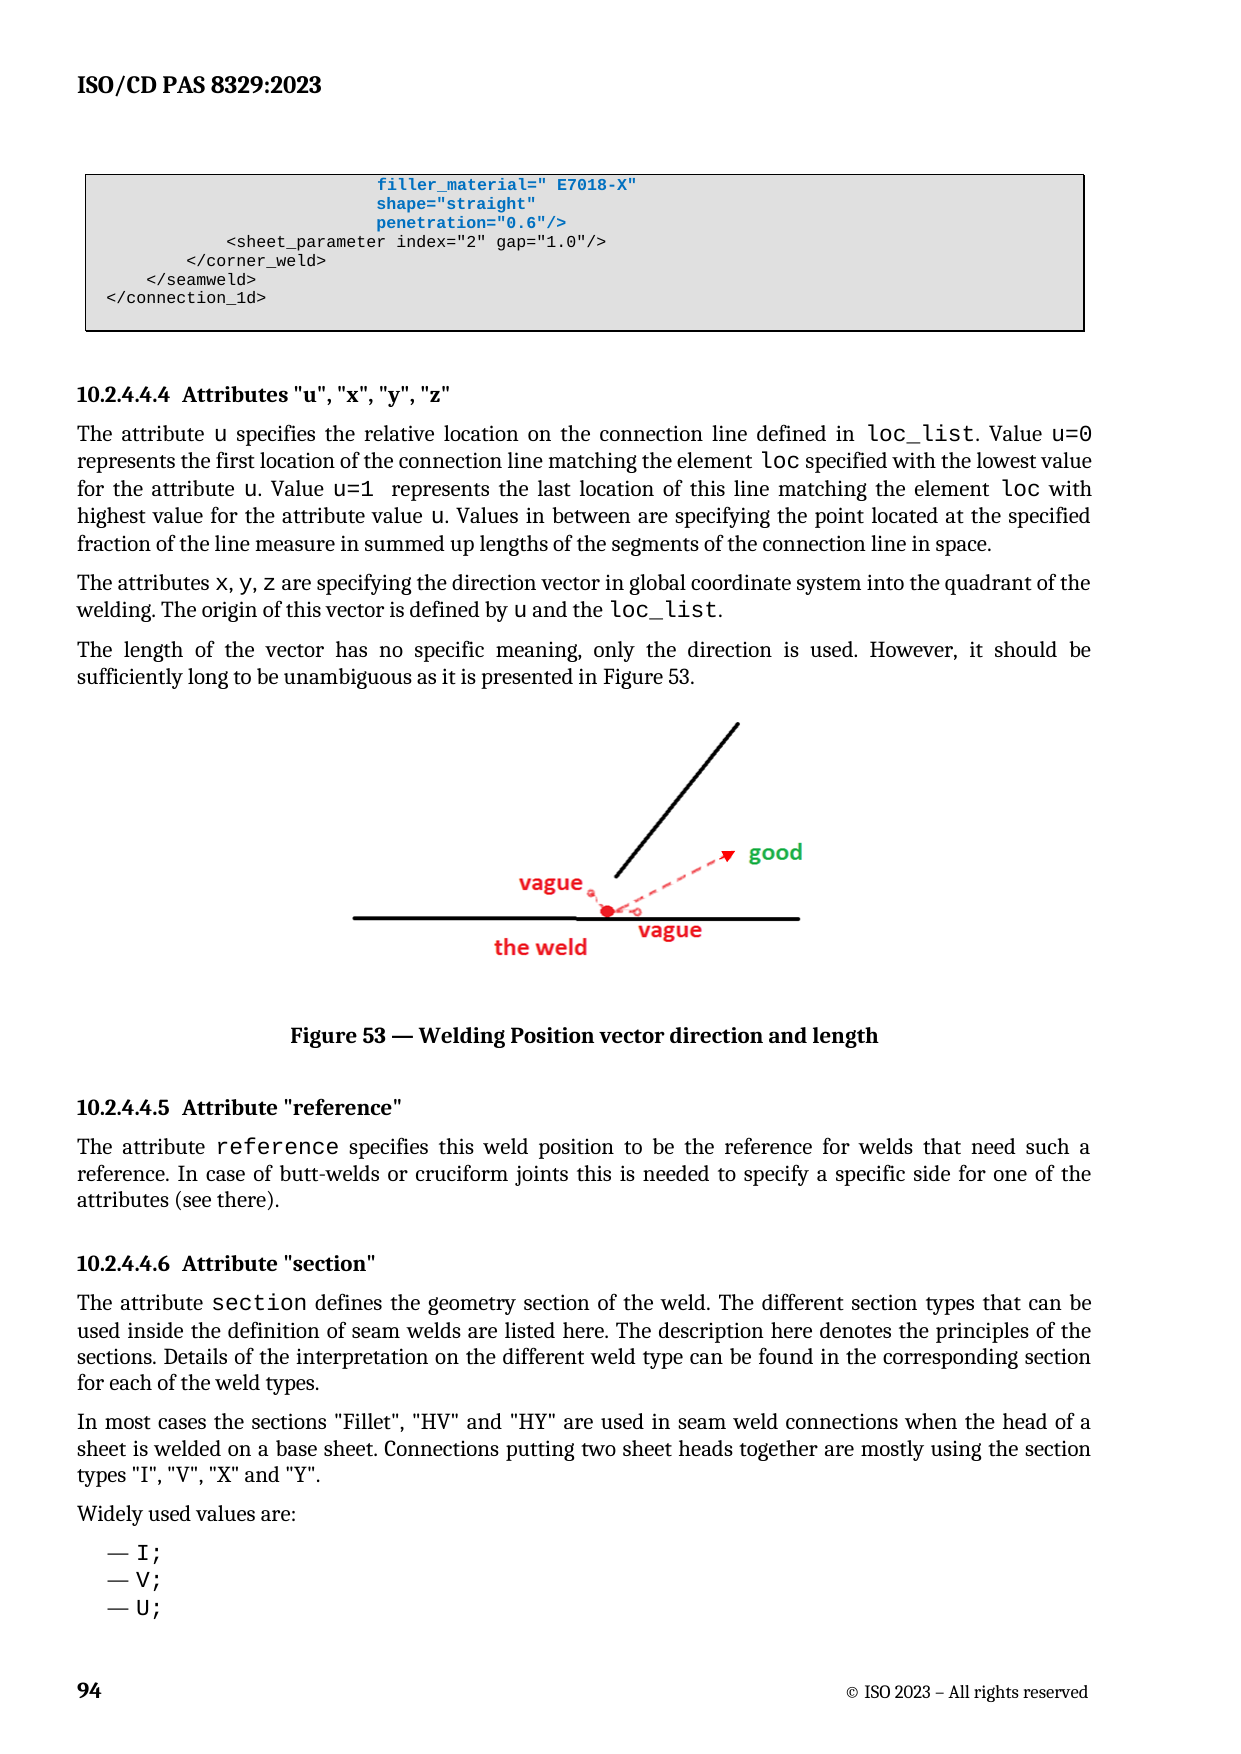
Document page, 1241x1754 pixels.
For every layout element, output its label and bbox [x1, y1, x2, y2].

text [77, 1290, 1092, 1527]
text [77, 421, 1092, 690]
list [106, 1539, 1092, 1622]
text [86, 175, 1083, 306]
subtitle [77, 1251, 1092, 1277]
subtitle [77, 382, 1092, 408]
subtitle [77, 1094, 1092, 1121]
picture [291, 702, 879, 1010]
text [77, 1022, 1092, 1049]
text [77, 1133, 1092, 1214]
